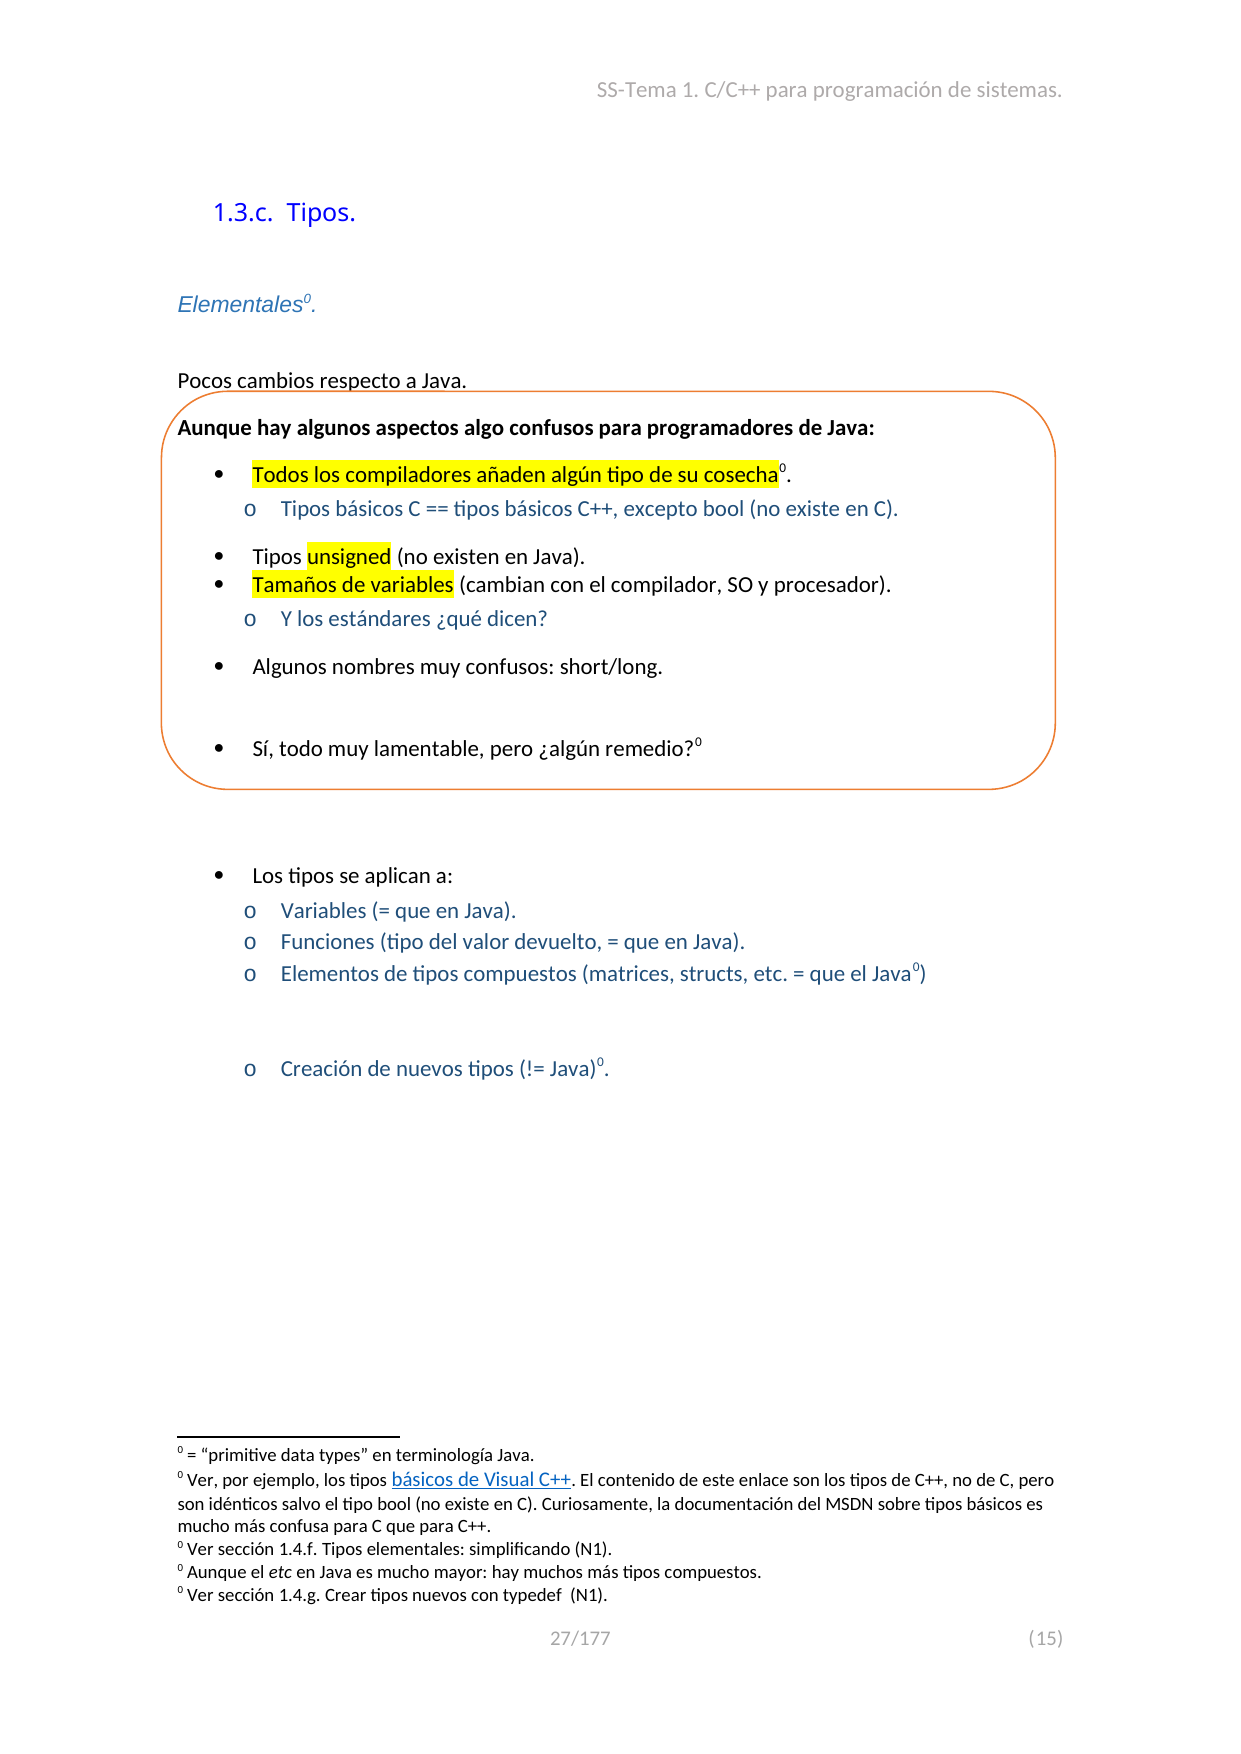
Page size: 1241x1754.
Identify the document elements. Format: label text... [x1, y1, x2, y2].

text Funciones (tipo del valor devuelto, = que en Java). [243, 927, 1063, 957]
text Tipos unsigned (no existen en Java). [215, 542, 307, 570]
text Elementos de tipos compuestos (matrices, structs, etc. = que el Java) [243, 959, 1063, 988]
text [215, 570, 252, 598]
text Sí, todo muy lamentable, pero ¿algún remedio? [215, 734, 1053, 762]
text Aunque hay algunos aspectos algo confusos para programadores de Java: [177, 413, 1052, 441]
text Tipos unsigned (no existen en Java). [391, 542, 1054, 570]
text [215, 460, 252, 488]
text Los tipos se aplican a: [215, 862, 1063, 890]
text Pocos cambios respecto a Java. [177, 366, 1063, 394]
text Creación de nuevos tipos (!= Java). [243, 1054, 1063, 1083]
subtitle Elementales. [177, 291, 1063, 317]
text Todos los compiladores añaden algún tipo de su cosecha. [779, 460, 1054, 488]
text Algunos nombres muy confusos: short/long. [215, 652, 1054, 681]
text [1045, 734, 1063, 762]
text Tipos básicos C == tipos básicos C++, excepto bool (no existe en C). [243, 494, 1054, 523]
text Tipos. [213, 194, 1063, 228]
text Variables (= que en Java). [243, 896, 1063, 925]
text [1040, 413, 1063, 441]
text Y los estándares ¿qué dicen? [243, 604, 1054, 633]
text Tamaños de variables (cambian con el compilador, SO y procesador). [454, 570, 1054, 598]
